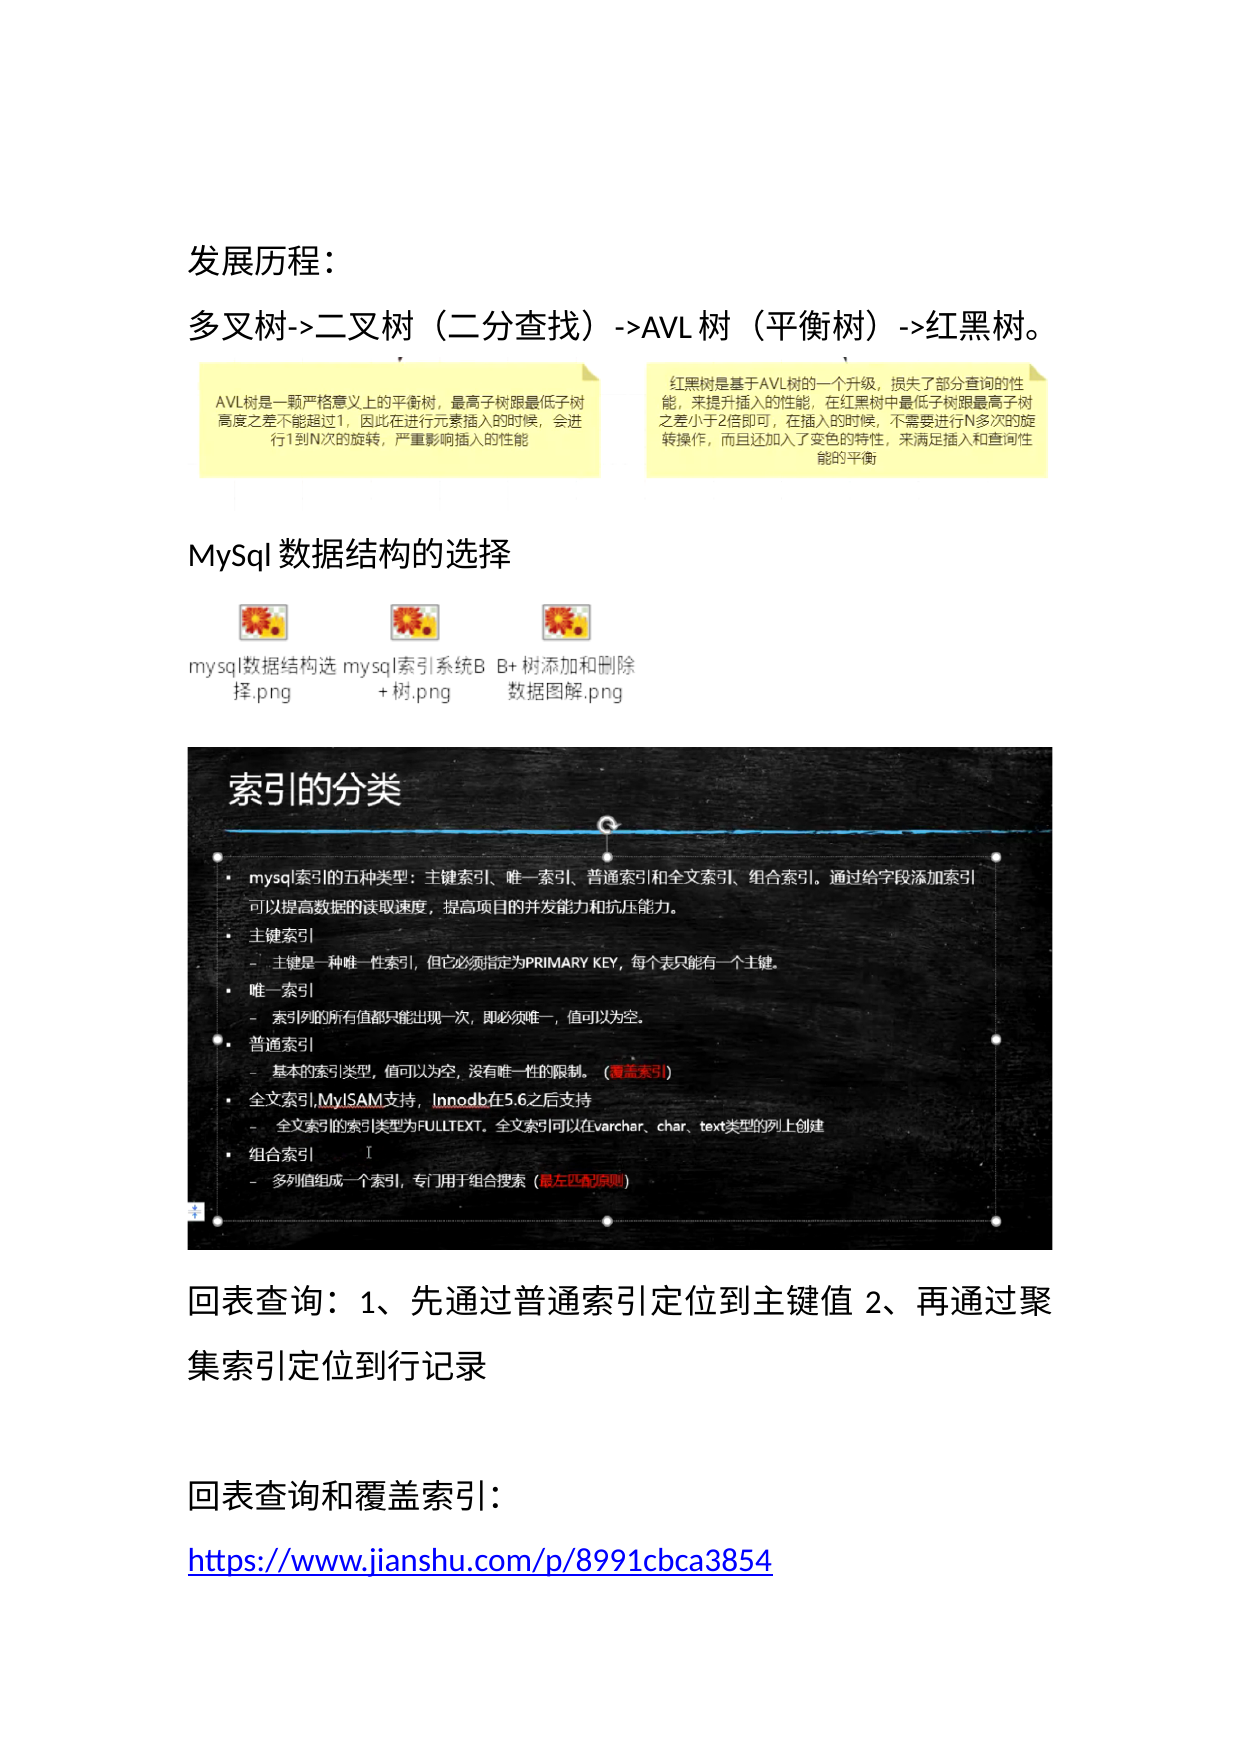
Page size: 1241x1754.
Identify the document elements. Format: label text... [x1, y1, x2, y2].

text MySql数据结构的选择 [187, 519, 1053, 584]
text 回表查询和覆盖索引： [187, 1462, 1053, 1527]
text 回表查询：1、先通过普通索引定位到主键值 2、再通过聚集索引定位到行记录 [187, 1267, 1053, 1397]
text https://www.jianshu.com/p/8991cbca3854 [187, 1527, 1053, 1592]
picture [187, 357, 1053, 511]
picture [187, 747, 1053, 1250]
text 发展历程： [187, 227, 1053, 292]
text 多叉树->二叉树（二分查找）->AVL树（平衡树）->红黑树。 [187, 292, 1053, 357]
